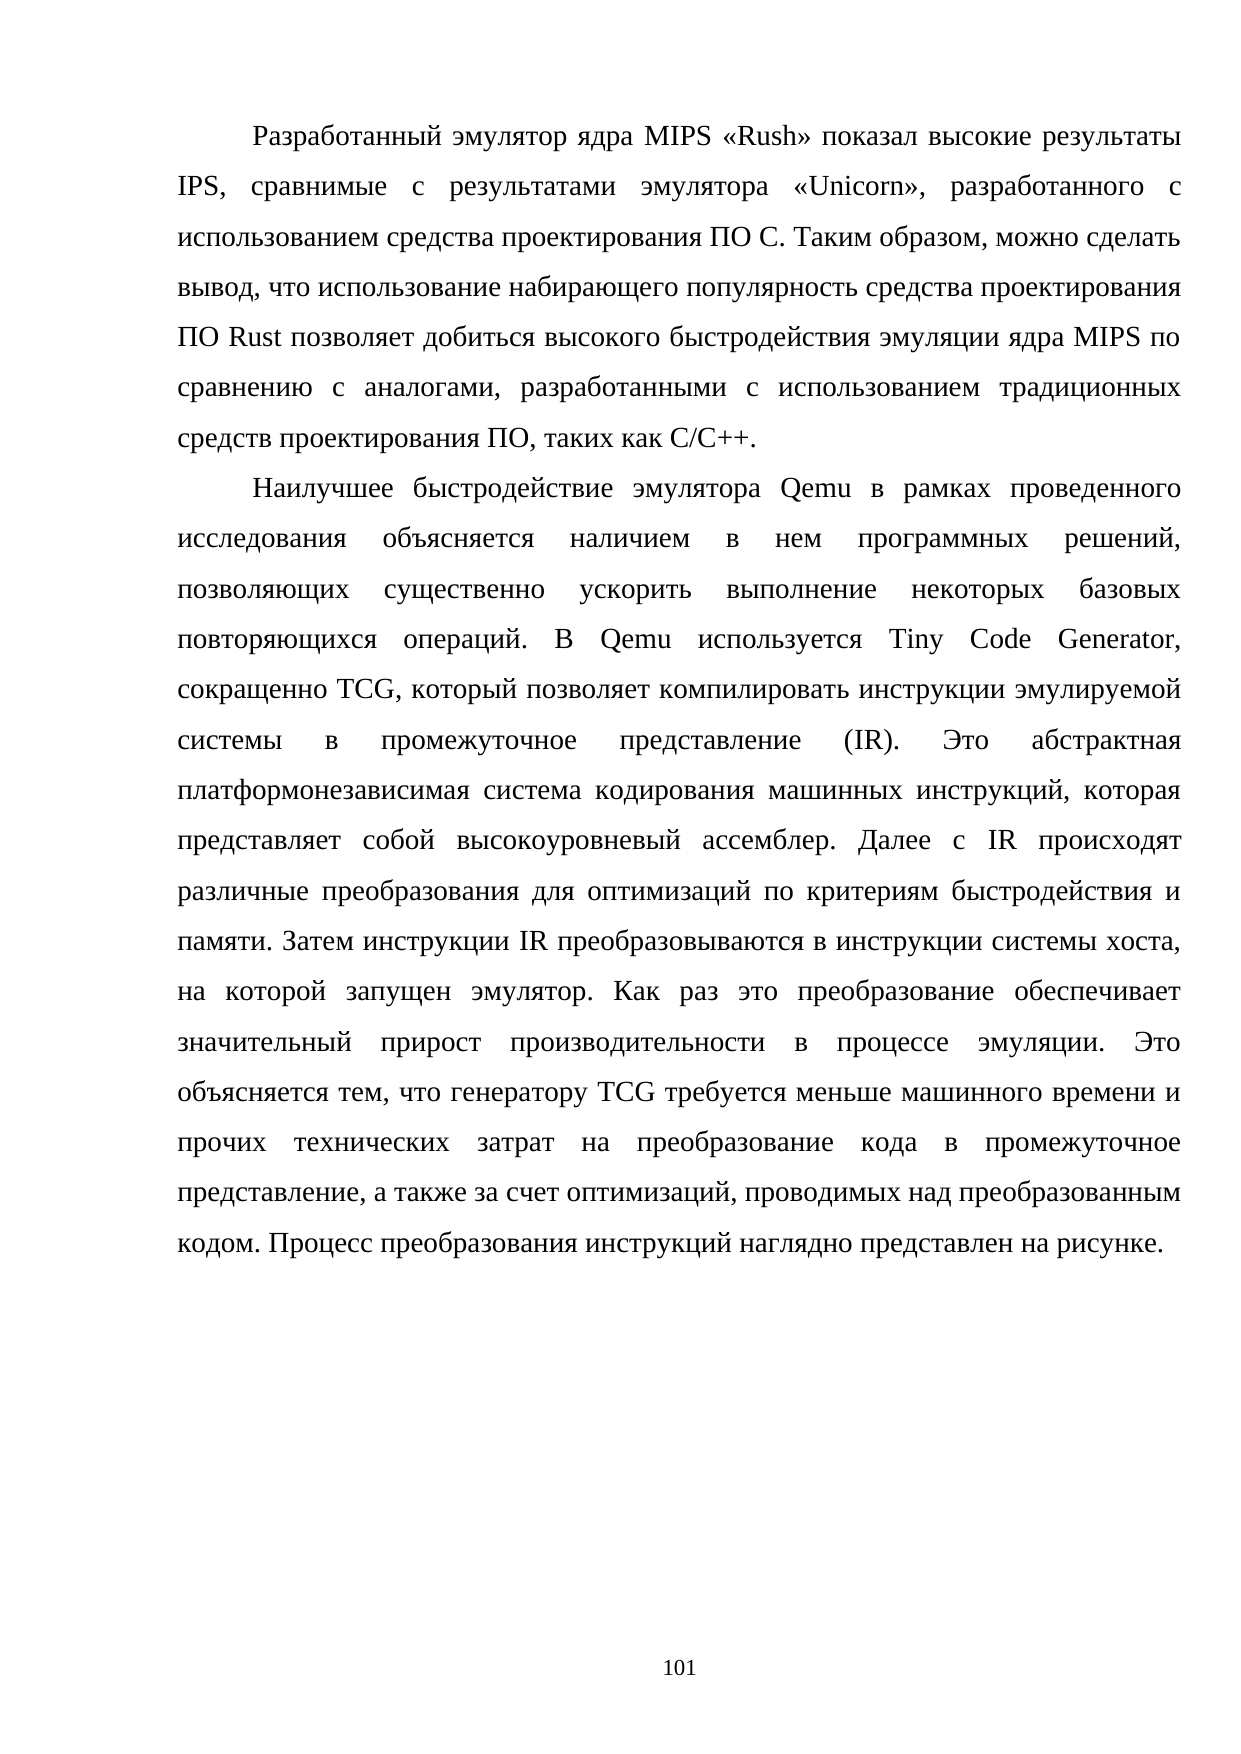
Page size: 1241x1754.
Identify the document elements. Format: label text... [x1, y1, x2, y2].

text Разработанный эмулятор ядра MIPS «Rush» показал высокие результаты IPS, сравнимые с результатами эмулятора «Unicorn», разработанного с использованием средства проектирования ПО С. Таким образом, можно сделать вывод, что использование набирающего популярность средства проектирования ПО Rust позволяет добиться высокого быстродействия эмуляции ядра MIPS по сравнению с аналогами, разработанными с использованием традиционных средств проектирования ПО, таких как C/C++. [177, 118, 1182, 453]
text Наилучшее быстродействие эмулятора Qemu в рамках проведенного исследования объясняется наличием в нем программных решений, позволяющих существенно ускорить выполнение некоторых базовых повторяющихся операций. В Qemu используется Tiny Code Generator, сокращенно TCG, который позволяет компилировать инструкции эмулируемой системы в промежуточное представление (IR). Это абстрактная платформонезависимая система кодирования машинных инструкций, которая представляет собой высокоуровневый ассемблер. Далее с IR происходят различные преобразования для оптимизаций по критериям быстродействия и памяти. Затем инструкции IR преобразовываются в инструкции системы хоста, на которой запущен эмулятор. Как раз это преобразование обеспечивает значительный прирост производительности в процессе эмуляции. Это объясняется тем, что генератору TCG требуется меньше машинного времени и прочих технических затрат на преобразование кода в промежуточное представление, а также за счет оптимизаций, проводимых над преобразованным кодом. Процесс преобразования инструкций наглядно представлен на рисунке. [177, 470, 1182, 1258]
